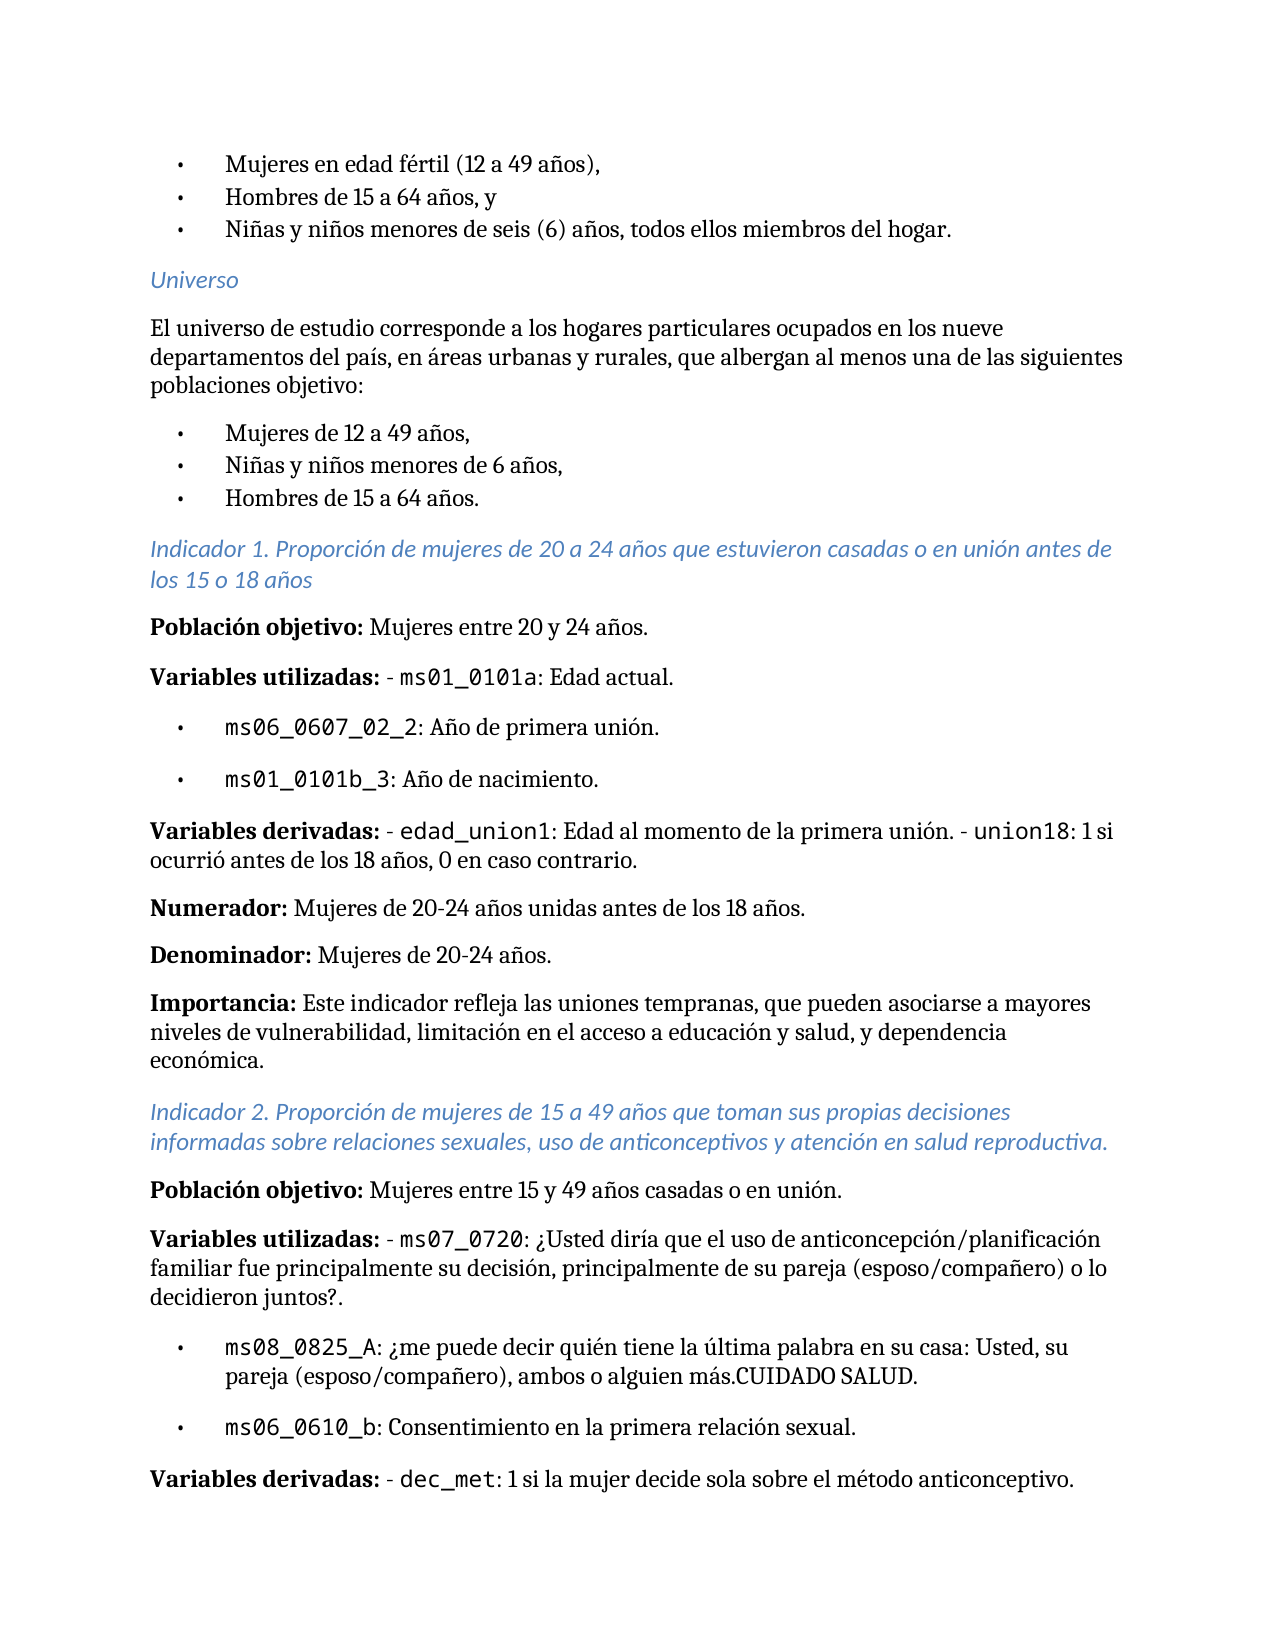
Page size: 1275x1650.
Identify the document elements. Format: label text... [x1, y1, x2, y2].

list Hombres de 15 a 64 años. [175, 484, 1125, 513]
text Numerador: Mujeres de 20-24 años unidas antes de los 18 años. [150, 894, 1125, 922]
text Variables derivadas: - dec_met: 1 si la mujer decide sola sobre el método anticonceptivo. [150, 1463, 1125, 1495]
list Hombres de 15 a 64 años, y [175, 182, 1125, 211]
list Niñas y niños menores de 6 años, [175, 451, 1125, 480]
list ms08_0825_A: ¿me puede decir quién tiene la última palabra en su casa: Usted, su pareja (esposo/compañero), ambos o alguien más.CUIDADO SALUD. [175, 1331, 1125, 1391]
text Variables utilizadas: - ms07_0720: ¿Usted diría que el uso de anticoncepción/planificación familiar fue principalmente su decisión, principalmente de su pareja (esposo/compañero) o lo decidieron juntos?. [150, 1223, 1125, 1312]
subtitle Indicador 2. Proporción de mujeres de 15 a 49 años que toman sus propias decisiones informadas sobre relaciones sexuales, uso de anticonceptivos y atención en salud reproductiva. [150, 1096, 1125, 1157]
list ms06_0607_02_2: Año de primera unión. [175, 711, 1125, 742]
text El universo de estudio corresponde a los hogares particulares ocupados en los nueve departamentos del país, en áreas urbanas y rurales, que albergan al menos una de las siguientes poblaciones objetivo: [150, 314, 1125, 400]
list Mujeres de 12 a 49 años, [175, 419, 1125, 448]
text Variables derivadas: - edad_union1: Edad al momento de la primera unión. - union18: 1 si ocurrió antes de los 18 años, 0 en caso contrario. [150, 815, 1125, 875]
list Mujeres en edad fértil (12 a 49 años), [175, 150, 1125, 179]
list ms01_0101b_3: Año de nacimiento. [175, 763, 1125, 794]
text Importancia: Este indicador refleja las uniones tempranas, que pueden asociarse a mayores niveles de vulnerabilidad, limitación en el acceso a educación y salud, y dependencia económica. [150, 989, 1125, 1075]
subtitle Universo [150, 264, 1125, 295]
text Variables utilizadas: - ms01_0101a: Edad actual. [150, 661, 1125, 692]
list ms06_0610_b: Consentimiento en la primera relación sexual. [175, 1411, 1125, 1443]
subtitle Indicador 1. Proporción de mujeres de 20 a 24 años que estuvieron casadas o en unión antes de los 15 o 18 años [150, 533, 1125, 594]
text Población objetivo: Mujeres entre 20 y 24 años. [150, 613, 1125, 642]
list Niñas y niños menores de seis (6) años, todos ellos miembros del hogar. [175, 215, 1125, 244]
text Población objetivo: Mujeres entre 15 y 49 años casadas o en unión. [150, 1176, 1125, 1204]
text Denominador: Mujeres de 20-24 años. [150, 941, 1125, 970]
